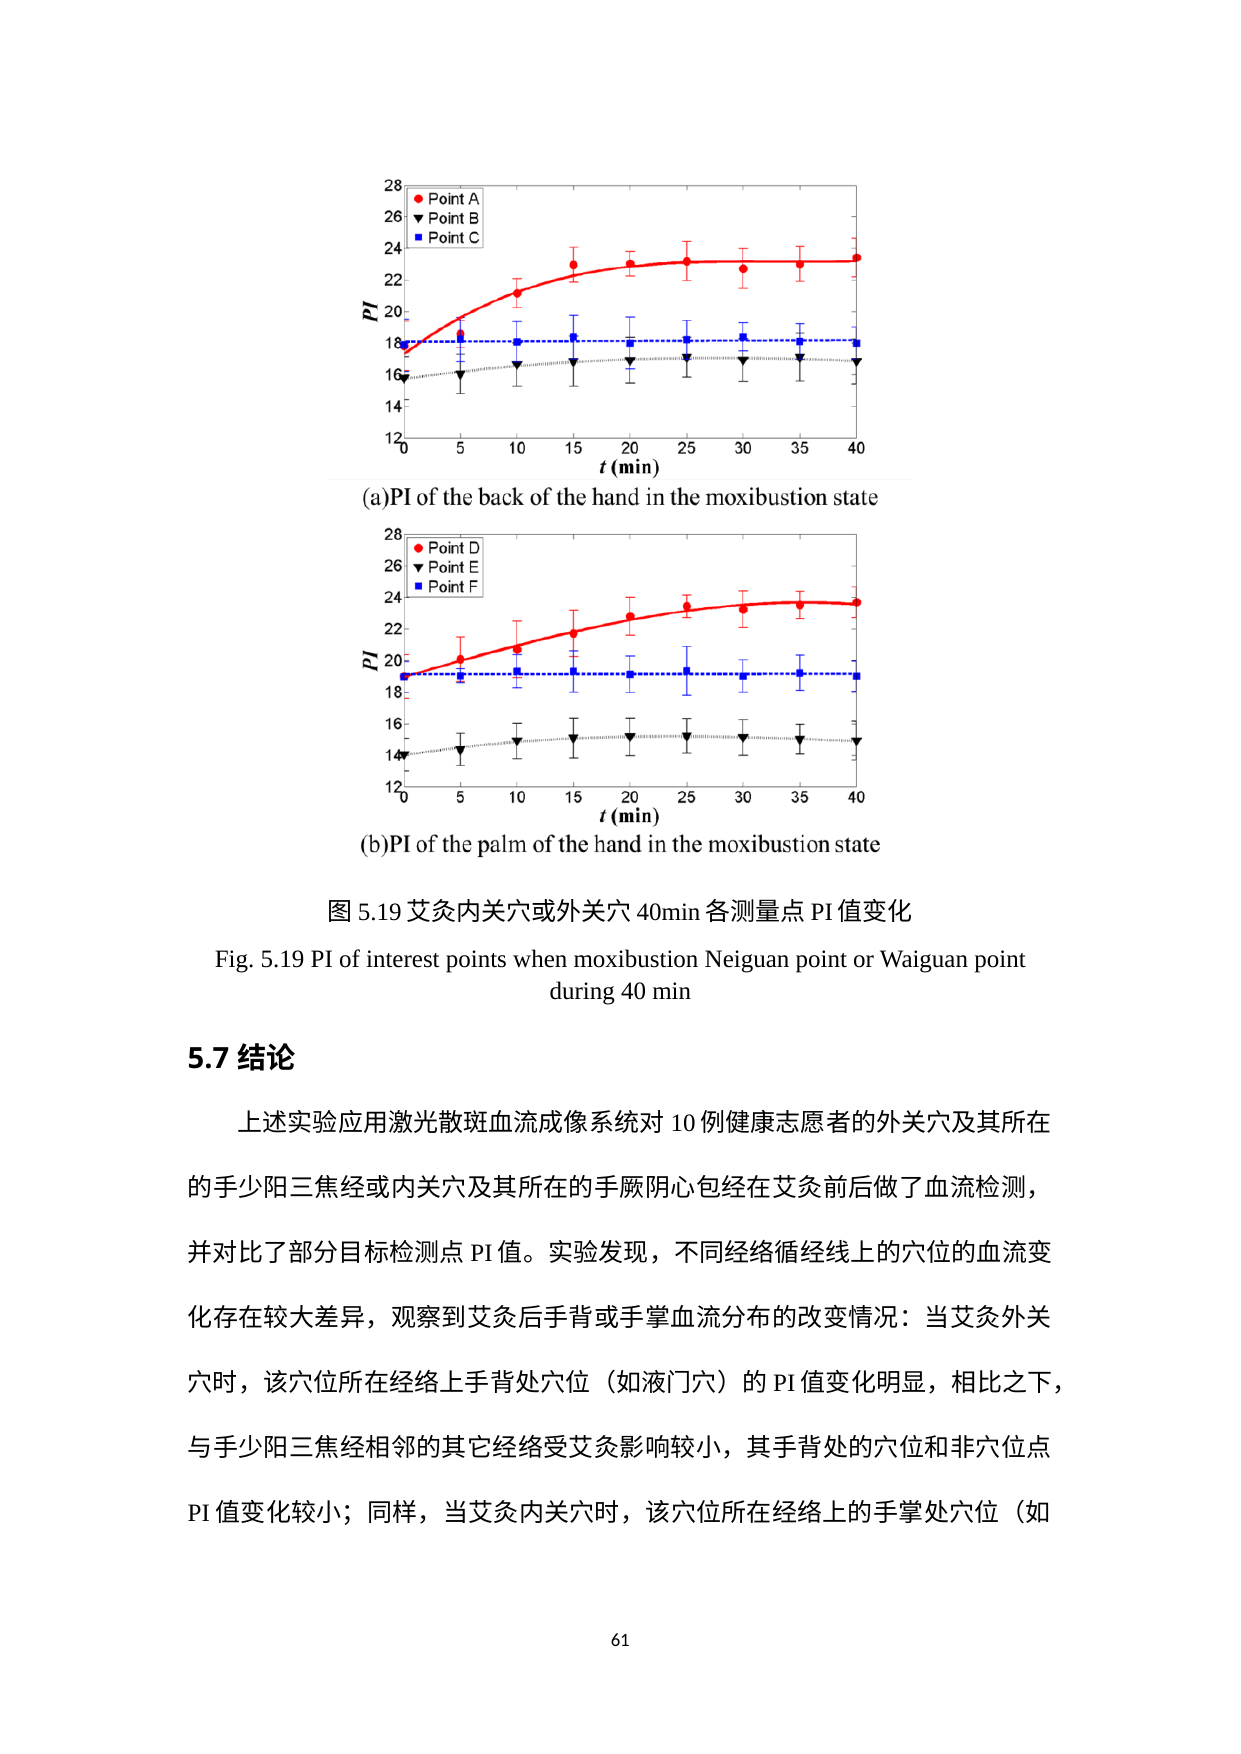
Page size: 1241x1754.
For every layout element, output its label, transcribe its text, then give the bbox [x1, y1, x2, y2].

text 图5.19艾灸内关穴或外关穴40min各测量点PI值变化 [187, 877, 1053, 942]
text 5.7 结论 [187, 1023, 1053, 1088]
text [187, 1088, 1053, 1543]
text Fig. 5.19 PI of interest points when moxibustion Neiguan point or Waiguan point during 40 min [187, 942, 1053, 1007]
picture [311, 162, 929, 872]
